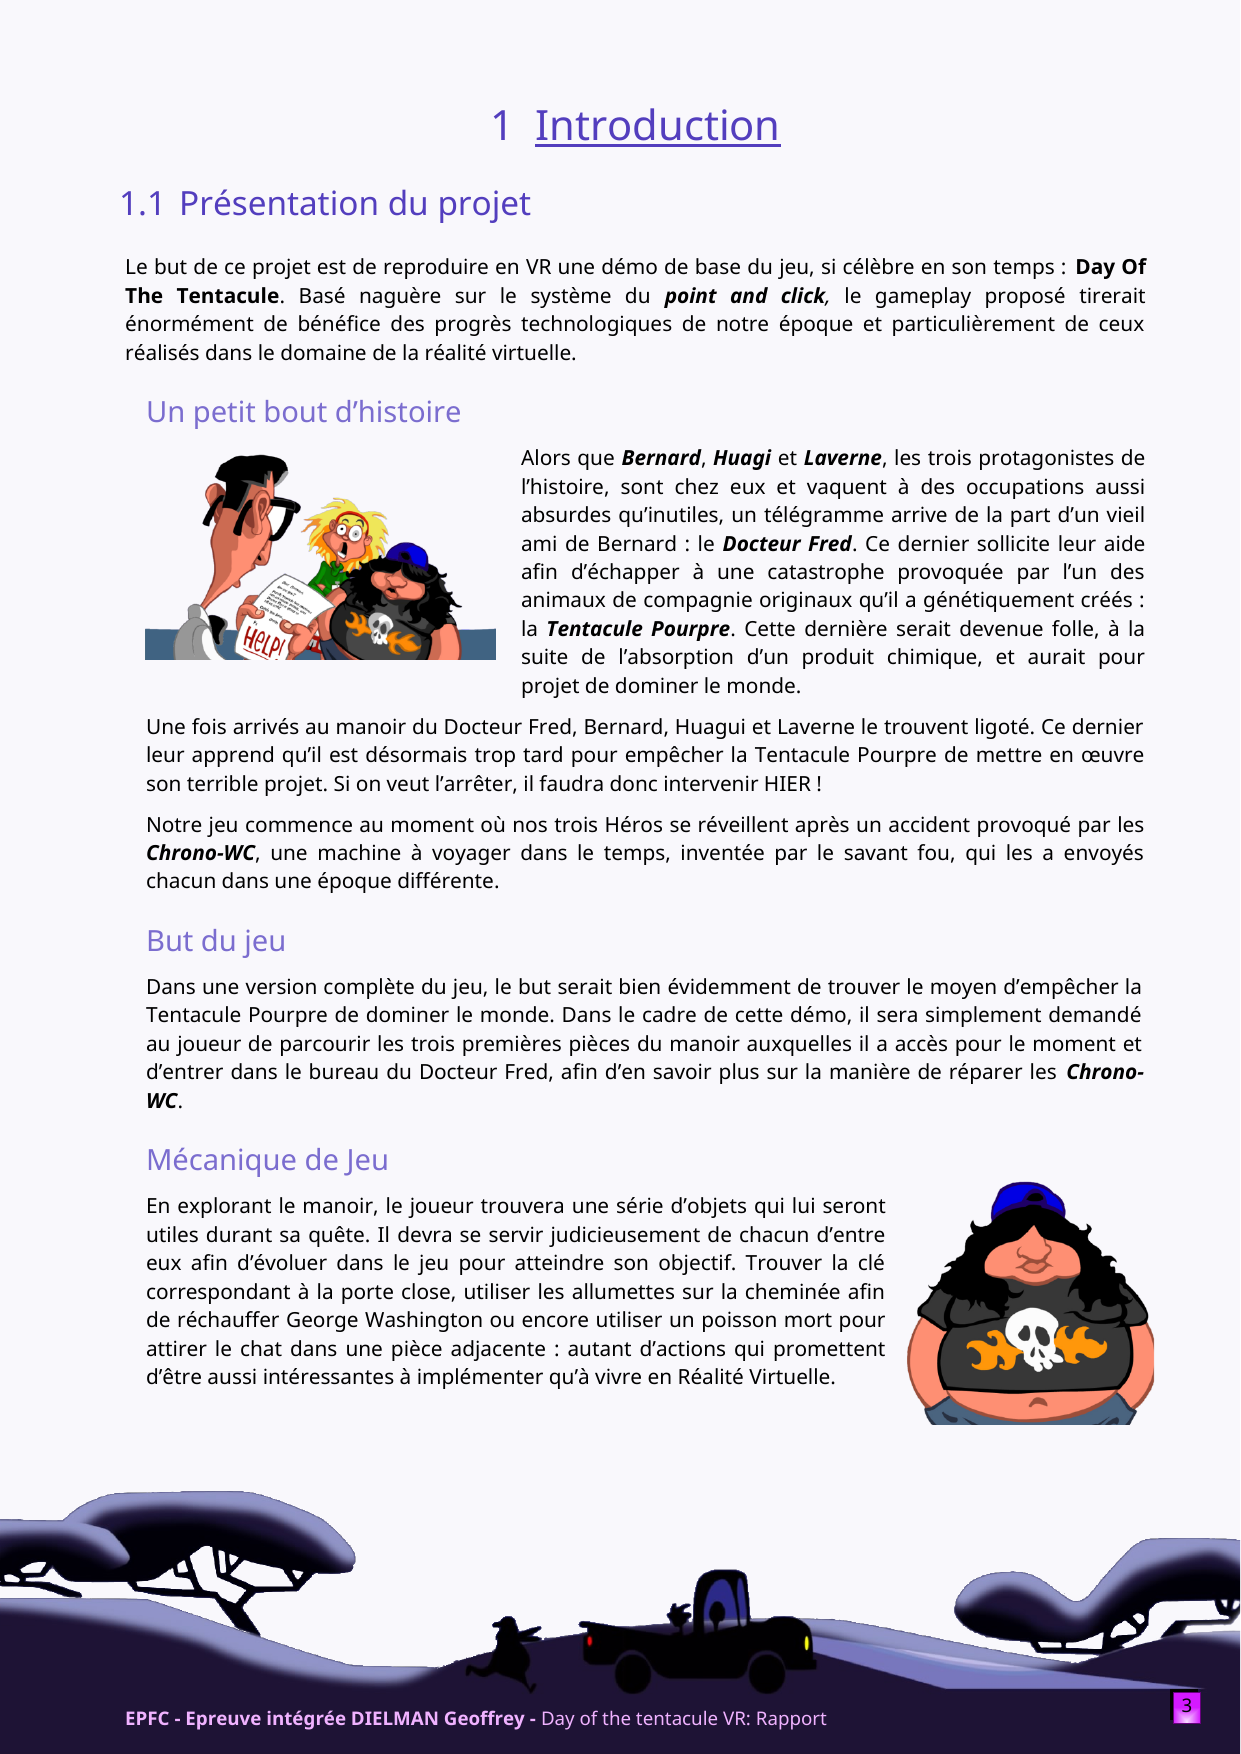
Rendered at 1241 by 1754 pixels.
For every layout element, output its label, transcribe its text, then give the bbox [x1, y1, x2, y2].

subtitle Un petit bout d’histoire [146, 391, 1146, 431]
subtitle But du jeu [146, 920, 1146, 960]
picture [0, 1480, 1241, 1754]
text Notre jeu commence au moment où nos trois Héros se réveillent après un accident provoqué par les Chrono-WC, une machine à voyager dans le temps, inventée par le savant fou, qui les a envoyés chacun dans une époque différente. [146, 810, 1146, 895]
text Le but de ce projet est de reproduire en VR une démo de base du jeu, si célèbre en son temps : Day Of The Tentacule. Basé naguère sur le système du point and click, le gameplay proposé tirerait énormément de bénéfice des progrès technologiques de notre époque et particulièrement de ceux réalisés dans le domaine de la réalité virtuelle. [125, 252, 1146, 366]
text En explorant le manoir, le joueur trouvera une série d’objets qui lui seront utiles durant sa quête. Il devra se servir judicieusement de chacun d’entre eux afin d’évoluer dans le jeu pour atteindre son objectif. Trouver la clé correspondant à la porte close, utiliser les allumettes sur la cheminée afin de réchauffer George Washington ou encore utiliser un poisson mort pour attirer le chat dans une pièce adjacente : autant d’actions qui promettent d’être aussi intéressantes à implémenter qu’à vivre en Réalité Virtuelle. [146, 1192, 905, 1391]
picture [905, 1167, 1164, 1425]
subtitle Introduction [125, 96, 1146, 153]
text Dans une version complète du jeu, le but serait bien évidemment de trouver le moyen d’empêcher la Tentacule Pourpre de dominer le monde. Dans le cadre de cette démo, il sera simplement demandé au joueur de parcourir les trois premières pièces du manoir auxquelles il a accès pour le moment et d’entrer dans le bureau du Docteur Fred, afin d’en savoir plus sur la manière de réparer les Chrono-WC. [146, 972, 1144, 1114]
subtitle Présentation du projet [119, 180, 1146, 225]
picture [145, 454, 496, 660]
text Une fois arrivés au manoir du Docteur Fred, Bernard, Huagui et Laverne le trouvent ligoté. Ce dernier leur apprend qu’il est désormais trop tard pour empêcher la Tentacule Pourpre de mettre en œuvre son terrible projet. Si on veut l’arrêter, il faudra donc intervenir HIER ! [146, 712, 1146, 797]
text Alors que Bernard, Huagi et Laverne, les trois protagonistes de l’histoire, sont chez eux et vaquent à des occupations aussi absurdes qu’inutiles, un télégramme arrive de la part d’un vieil ami de Bernard : le Docteur Fred. Ce dernier sollicite leur aide afin d’échapper à une catastrophe provoquée par l’un des animaux de compagnie originaux qu’il a génétiquement créés : la Tentacule Pourpre. Cette dernière serait devenue folle, à la suite de l’absorption d’un produit chimique, et aurait pour projet de dominer le monde. [521, 443, 1146, 699]
subtitle Mécanique de Jeu [146, 1139, 1146, 1179]
